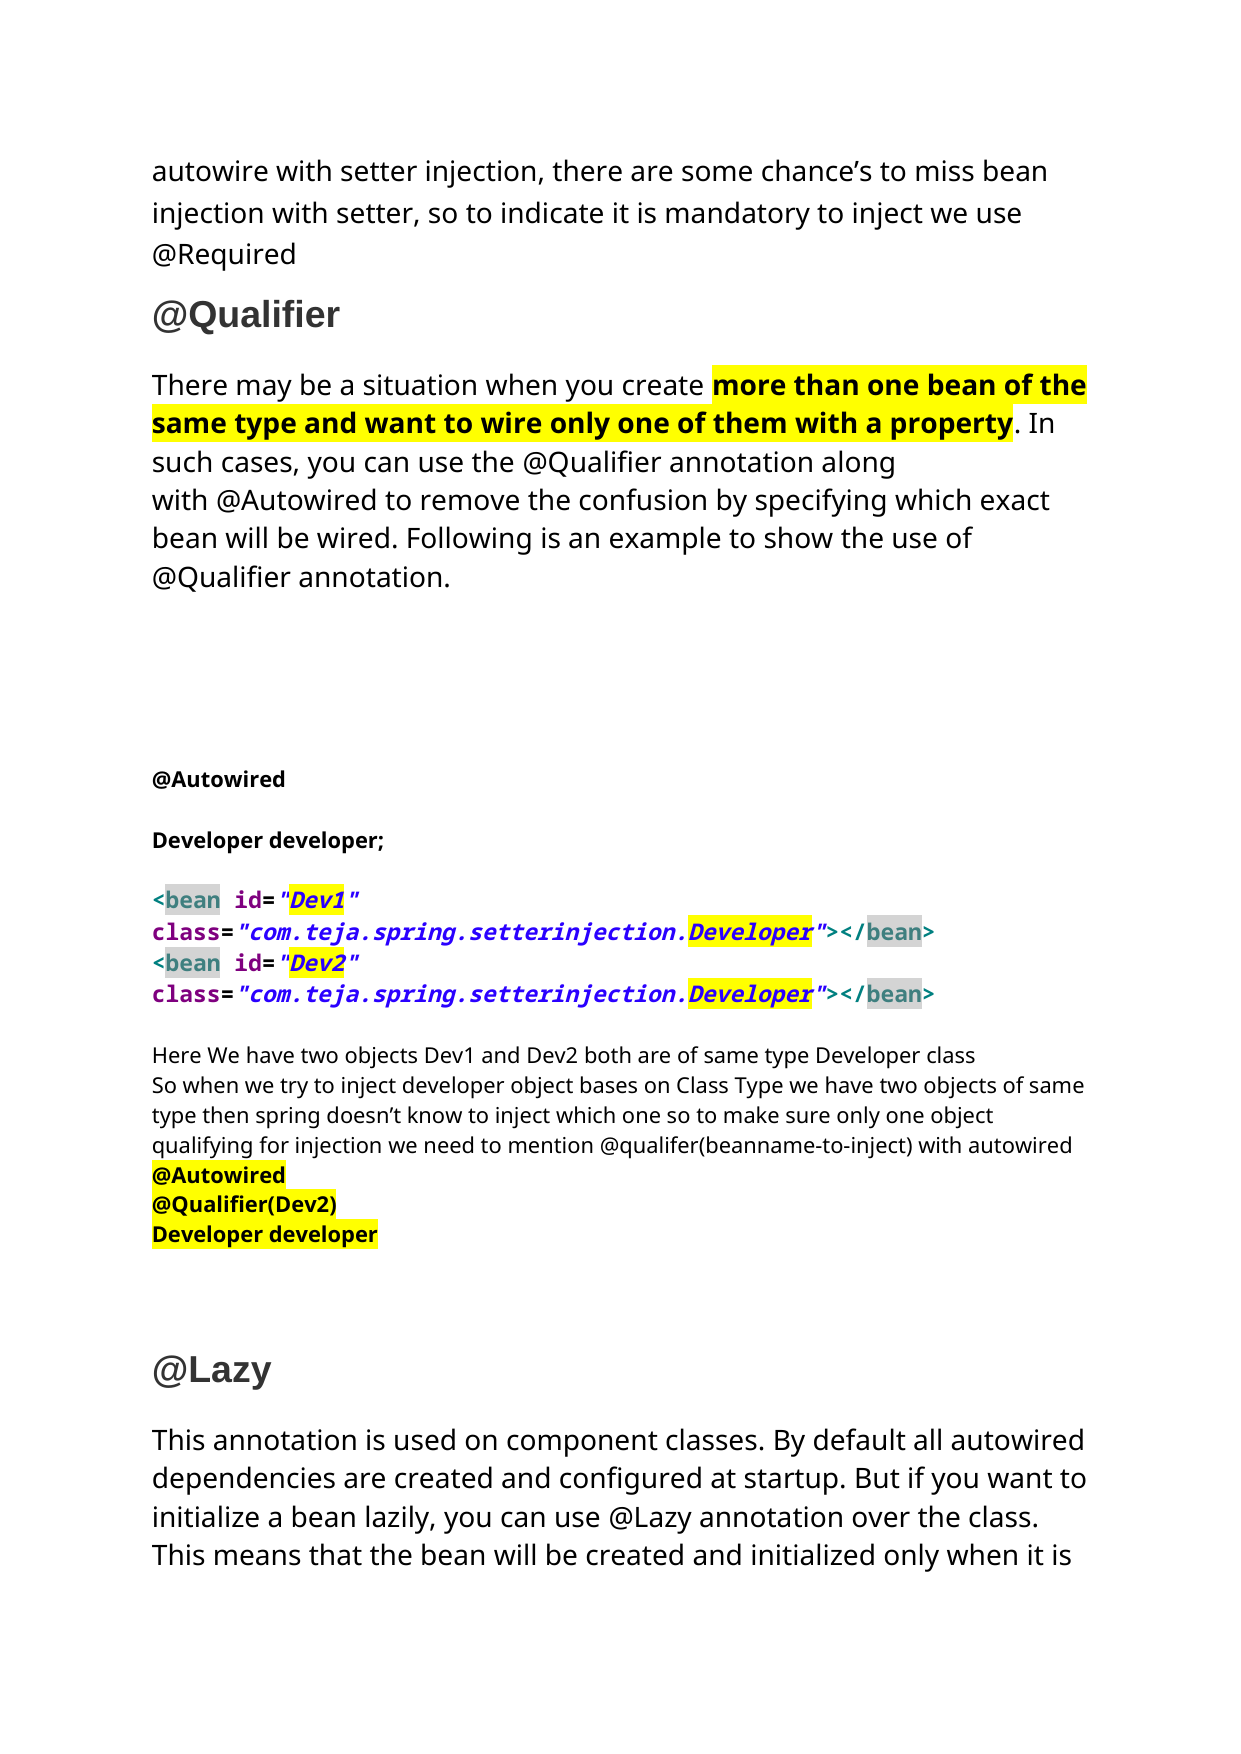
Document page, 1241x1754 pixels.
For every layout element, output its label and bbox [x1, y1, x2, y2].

table_cell [150, 150, 1090, 1575]
